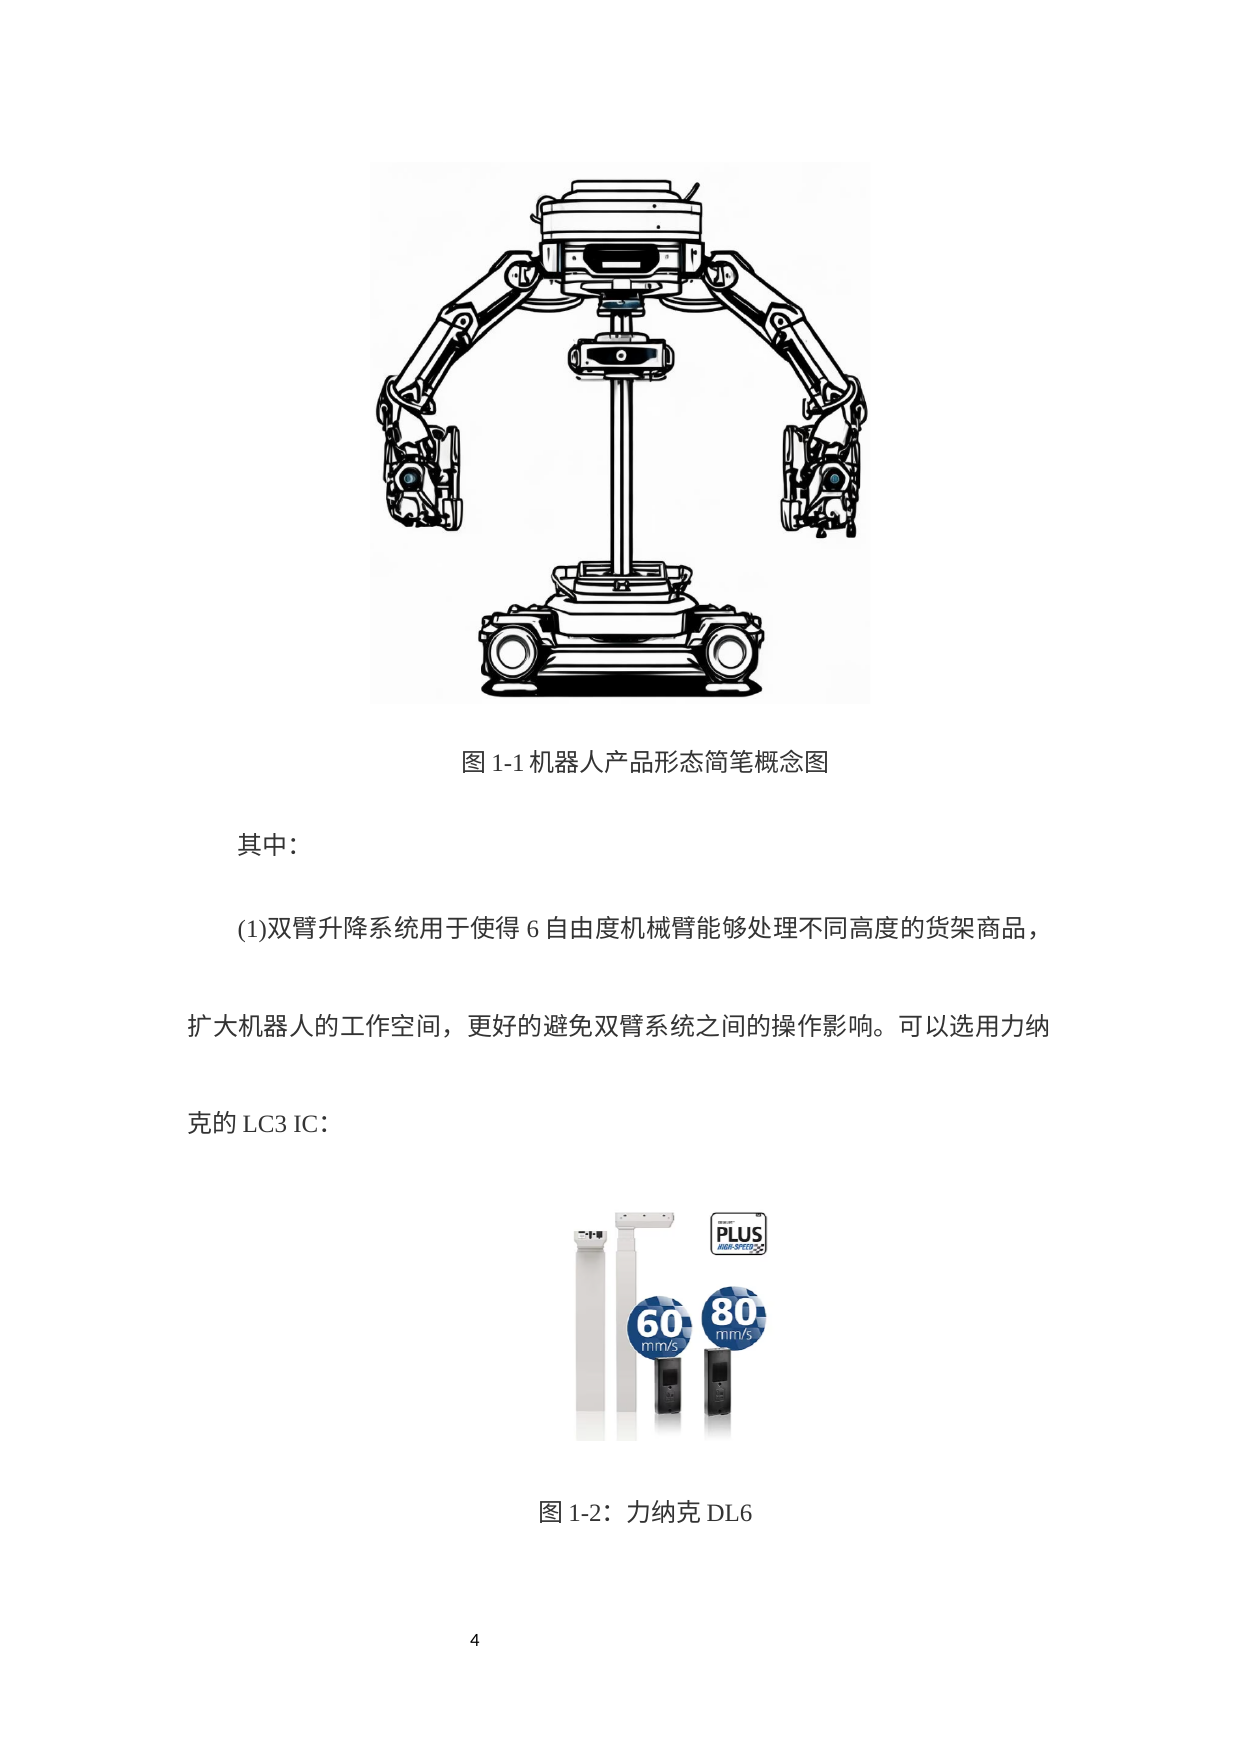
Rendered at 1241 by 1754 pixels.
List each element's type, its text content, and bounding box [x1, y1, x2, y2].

text 图1-2：力纳克DL6 [187, 1478, 1053, 1543]
text (1)双臂升降系统用于使得6自由度机械臂能够处理不同高度的货架商品，扩大机器人的工作空间，更好的避免双臂系统之间的操作影响。可以选用力纳克的LC3 IC： [187, 894, 1053, 1154]
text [187, 162, 1053, 714]
picture [369, 162, 871, 704]
text 其中： [187, 811, 1053, 876]
picture [510, 1172, 780, 1443]
text 图1-1机器人产品形态简笔概念图 [187, 728, 1053, 793]
